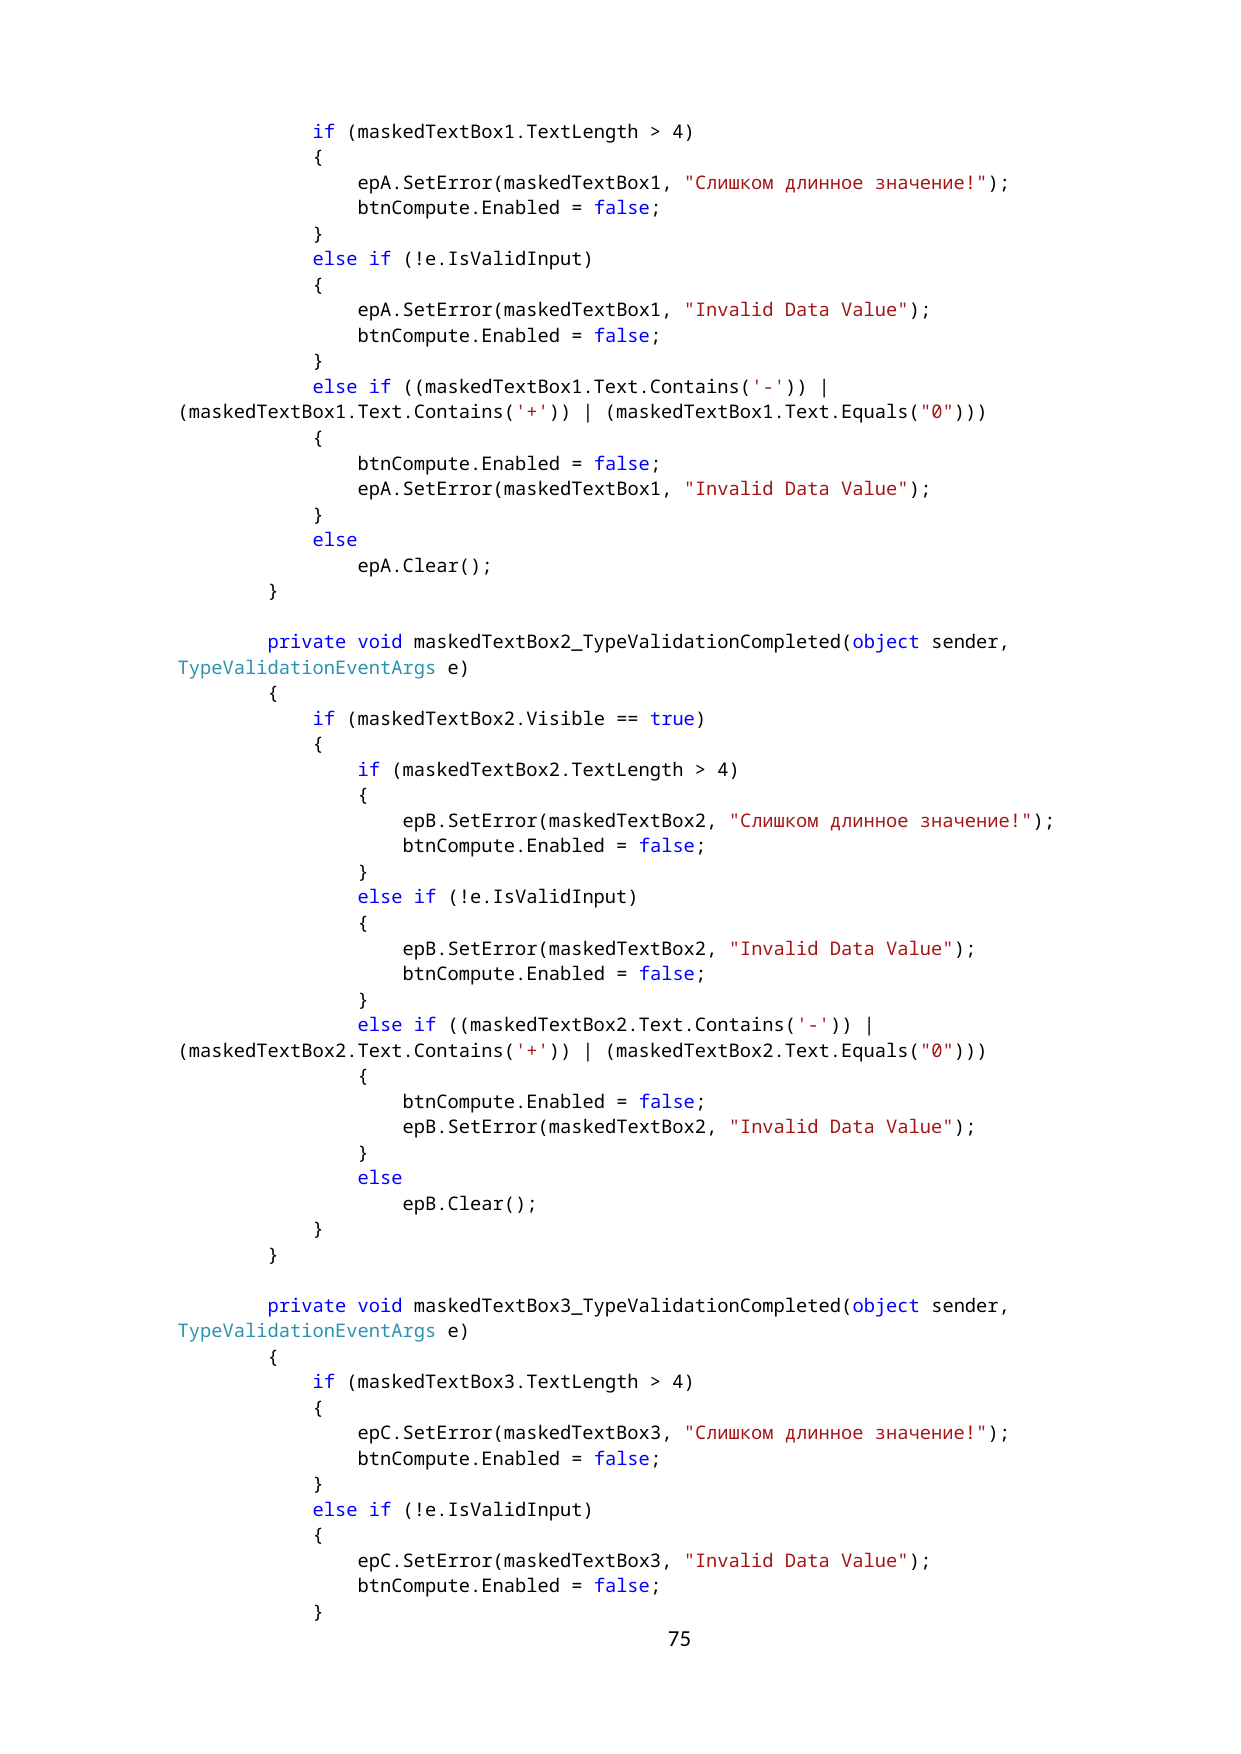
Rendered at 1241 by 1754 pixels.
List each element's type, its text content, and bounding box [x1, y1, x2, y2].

text epB.SetError(maskedTextBox2, "Слишком длинное значение!"); [177, 807, 1181, 833]
text btnCompute.Enabled = false; [177, 1573, 1181, 1598]
text epC.SetError(maskedTextBox3, "Слишком длинное значение!"); [177, 1420, 1181, 1445]
text { [177, 424, 1181, 450]
text } [177, 1241, 1181, 1267]
text if (maskedTextBox1.TextLength > 4) [177, 118, 1181, 144]
text { [177, 1394, 1181, 1420]
text epB.SetError(maskedTextBox2, "Invalid Data Value"); [177, 935, 1181, 960]
text } [177, 1598, 1181, 1624]
text { [177, 731, 1181, 756]
text else if (!e.IsValidInput) [177, 884, 1181, 909]
text btnCompute.Enabled = false; [177, 450, 1181, 475]
text if (maskedTextBox3.TextLength > 4) [177, 1369, 1181, 1394]
text } [177, 1471, 1181, 1496]
text } [177, 220, 1181, 246]
text } [177, 348, 1181, 373]
text } [177, 501, 1181, 526]
text { [177, 271, 1181, 297]
text btnCompute.Enabled = false; [177, 960, 1181, 986]
text btnCompute.Enabled = false; [177, 322, 1181, 348]
text { [177, 1522, 1181, 1547]
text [177, 1547, 1181, 1573]
text { [177, 909, 1181, 935]
text epA.Clear(); [177, 552, 1181, 577]
text else if ((maskedTextBox2.Text.Contains('-')) | (maskedTextBox2.Text.Contains('+')) | (maskedTextBox2.Text.Equals("0"))) [177, 1011, 1181, 1062]
text } [177, 986, 1181, 1011]
text } [177, 1216, 1181, 1241]
text if (maskedTextBox2.TextLength > 4) [177, 756, 1181, 782]
text { [177, 1343, 1181, 1369]
text epA.SetError(maskedTextBox1, "Слишком длинное значение!"); [177, 169, 1181, 195]
text { [177, 679, 1181, 705]
text } [177, 858, 1181, 884]
text btnCompute.Enabled = false; [177, 1445, 1181, 1471]
text else [177, 1164, 1181, 1190]
text else if ((maskedTextBox1.Text.Contains('-')) | (maskedTextBox1.Text.Contains('+')) | (maskedTextBox1.Text.Equals("0"))) [177, 373, 1181, 424]
text btnCompute.Enabled = false; [177, 833, 1181, 858]
text { [177, 144, 1181, 169]
text private void maskedTextBox2_TypeValidationCompleted(object sender, TypeValidationEventArgs e) [177, 628, 1181, 679]
text { [177, 1062, 1181, 1088]
text epB.SetError(maskedTextBox2, "Invalid Data Value"); [177, 1113, 1181, 1139]
text private void maskedTextBox3_TypeValidationCompleted(object sender, TypeValidationEventArgs e) [177, 1292, 1181, 1343]
text else [177, 526, 1181, 552]
text btnCompute.Enabled = false; [177, 195, 1181, 220]
text { [177, 782, 1181, 807]
text epA.SetError(maskedTextBox1, "Invalid Data Value"); [177, 297, 1181, 322]
text } [177, 1139, 1181, 1164]
text } [177, 577, 1181, 603]
text btnCompute.Enabled = false; [177, 1088, 1181, 1113]
text epA.SetError(maskedTextBox1, "Invalid Data Value"); [177, 475, 1181, 501]
text else if (!e.IsValidInput) [177, 1496, 1181, 1522]
text epB.Clear(); [177, 1190, 1181, 1216]
text else if (!e.IsValidInput) [177, 246, 1181, 271]
text if (maskedTextBox2.Visible == true) [177, 705, 1181, 731]
